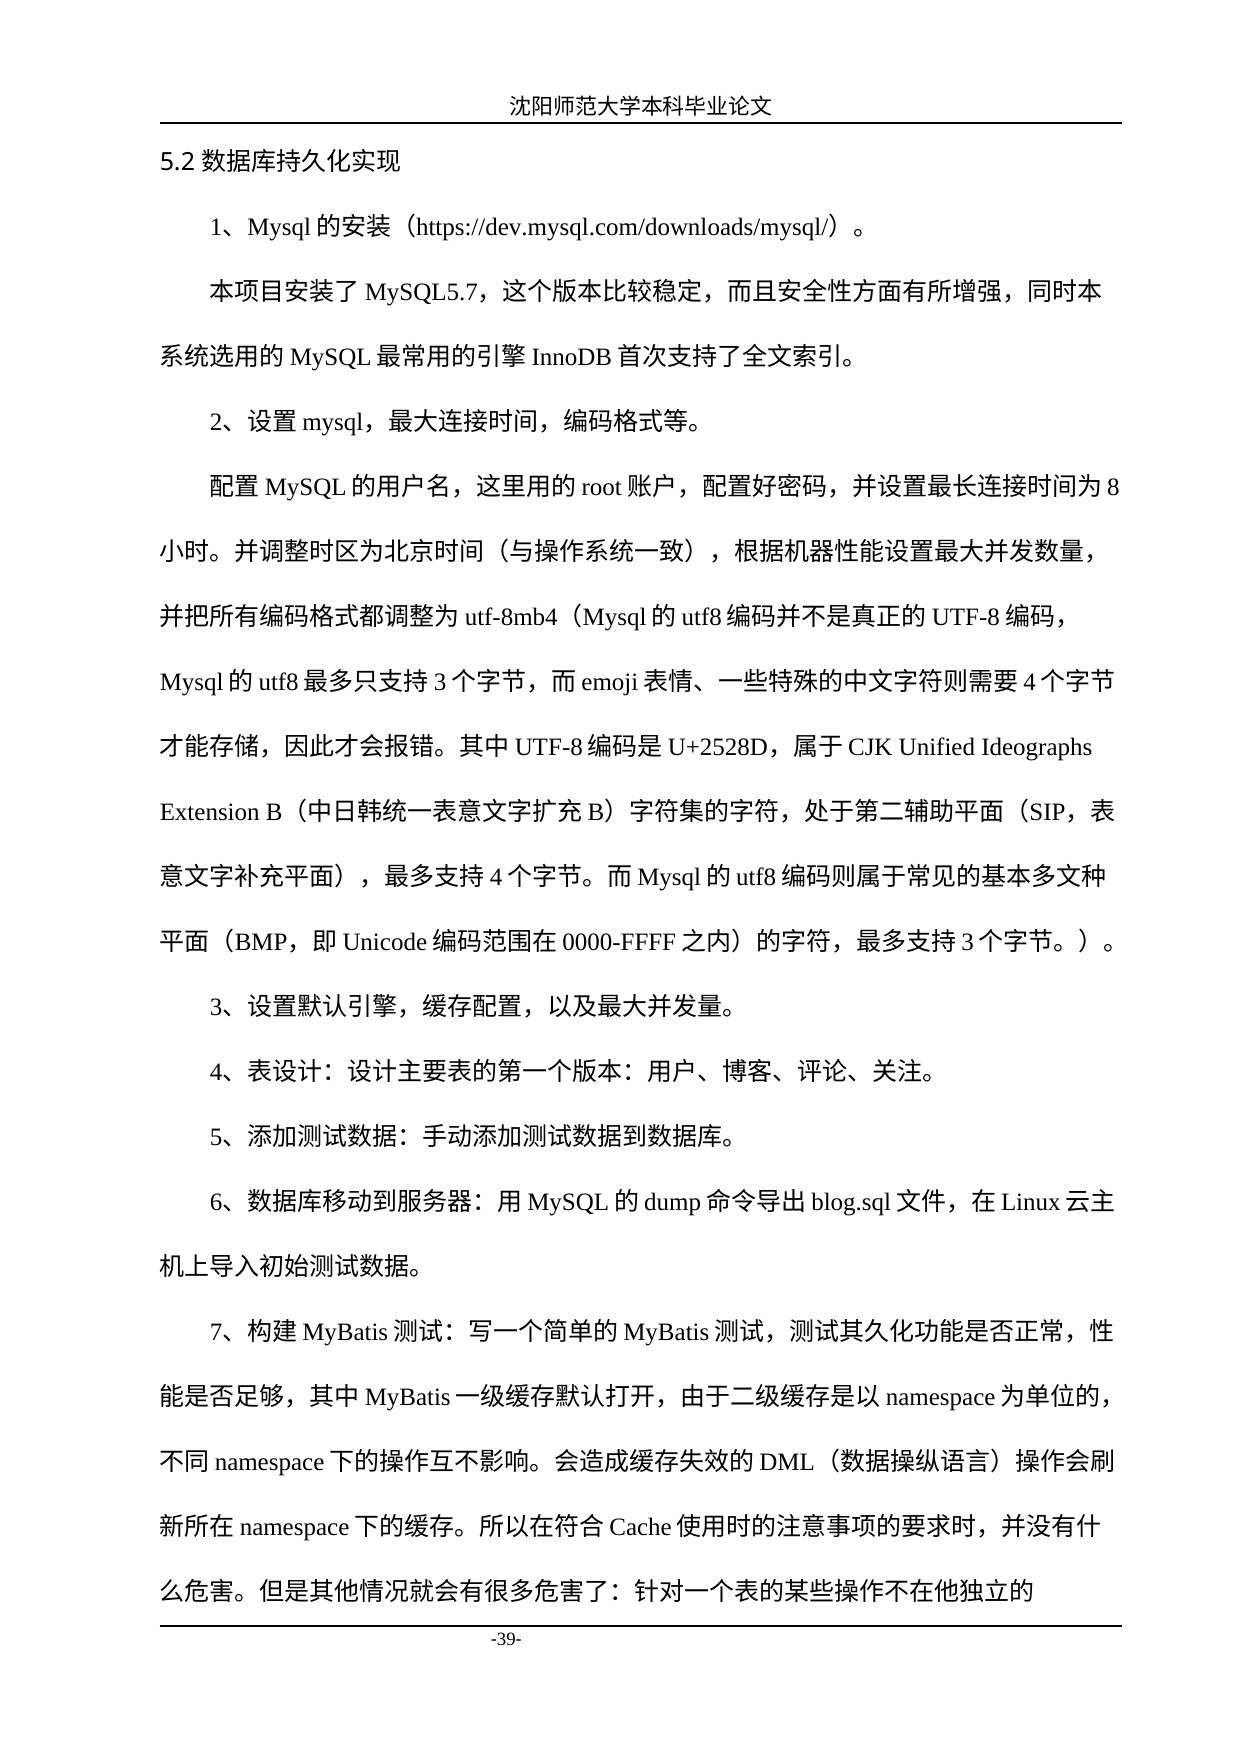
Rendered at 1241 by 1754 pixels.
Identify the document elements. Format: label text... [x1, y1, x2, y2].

text 6、数据库移动到服务器：用MySQL的dump命令导出blog.sql文件，在Linux云主机上导入初始测试数据。 [159, 1167, 1122, 1297]
text 1、Mysql的安装（https://dev.mysql.com/downloads/mysql/）。 [159, 192, 1122, 257]
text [159, 1297, 1122, 1622]
text 3、设置默认引擎，缓存配置，以及最大并发量。 [159, 972, 1122, 1037]
text 2、设置mysql，最大连接时间，编码格式等。 [159, 387, 1122, 452]
text 5、添加测试数据：手动添加测试数据到数据库。 [159, 1102, 1122, 1167]
subtitle 5.2 数据库持久化实现 [159, 127, 1122, 192]
text 本项目安装了MySQL5.7，这个版本比较稳定，而且安全性方面有所增强，同时本系统选用的MySQL最常用的引擎InnoDB首次支持了全文索引。 [159, 257, 1122, 387]
text 4、表设计：设计主要表的第一个版本：用户、博客、评论、关注。 [159, 1037, 1122, 1102]
text 配置MySQL的用户名，这里用的root账户，配置好密码，并设置最长连接时间为8小时。并调整时区为北京时间（与操作系统一致），根据机器性能设置最大并发数量，并把所有编码格式都调整为utf-8mb4（Mysql的utf8编码并不是真正的UTF-8编码，Mysql的utf8最多只支持3个字节，而emoji表情、一些特殊的中文字符则需要4个字节才能存储，因此才会报错。其中UTF-8编码是U+2528D，属于CJK Unified Ideographs Extension B（中日韩统一表意文字扩充B）字符集的字符，处于第二辅助平面（SIP，表意文字补充平面），最多支持4个字节。而Mysql的utf8编码则属于常见的基本多文种平面（BMP，即Unicode编码范围在0000-FFFF之内）的字符，最多支持3个字节。）。 [159, 452, 1122, 972]
